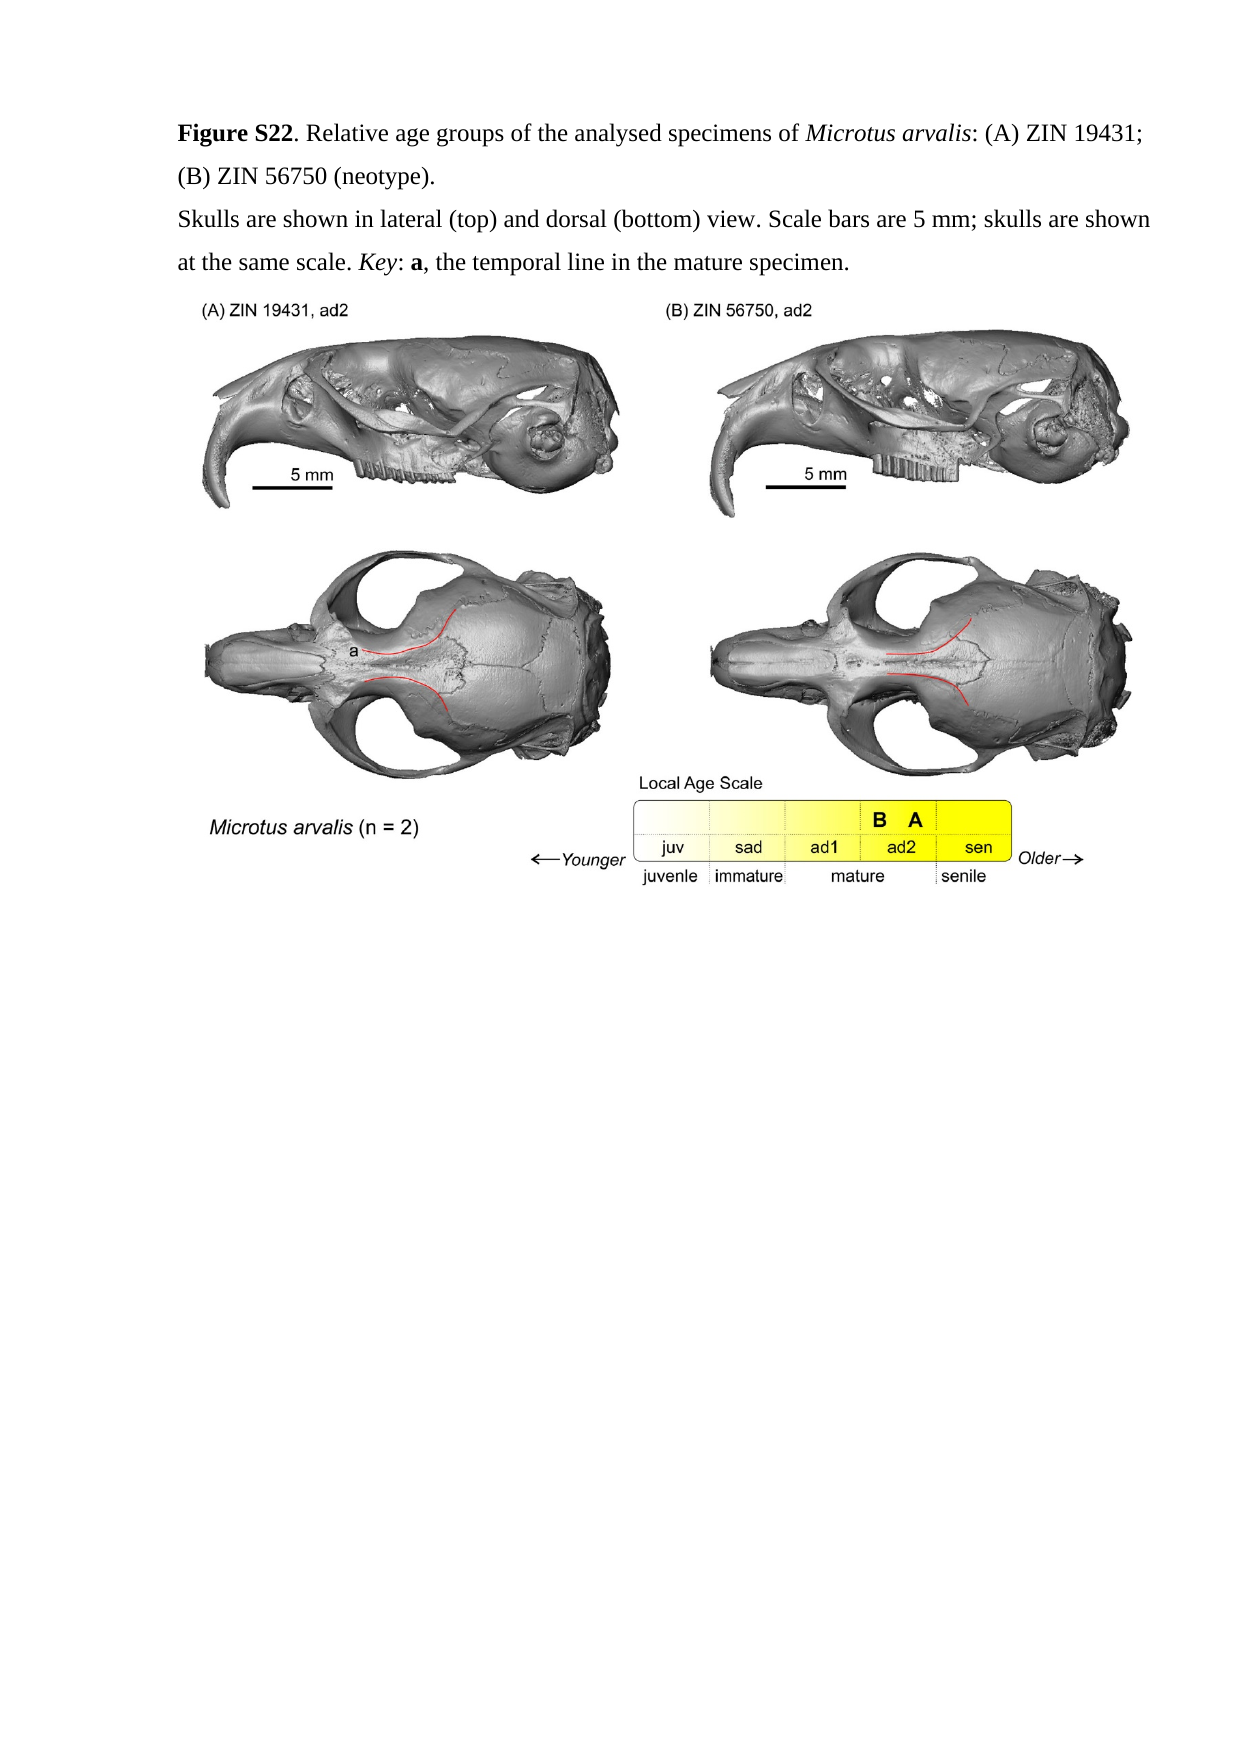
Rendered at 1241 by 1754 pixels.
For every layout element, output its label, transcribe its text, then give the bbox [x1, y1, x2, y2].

picture [177, 290, 1156, 893]
text Skulls are shown in lateral (top) and dorsal (bottom) view. Scale bars are 5 mm; skulls are shown at the same scale. Key: a, the temporal line in the mature specimen. [177, 204, 1152, 276]
text Figure S22. Relative age groups of the analysed specimens of Microtus arvalis: (A) ZIN 19431; (B) ZIN 56750 (neotype). [177, 118, 1152, 190]
